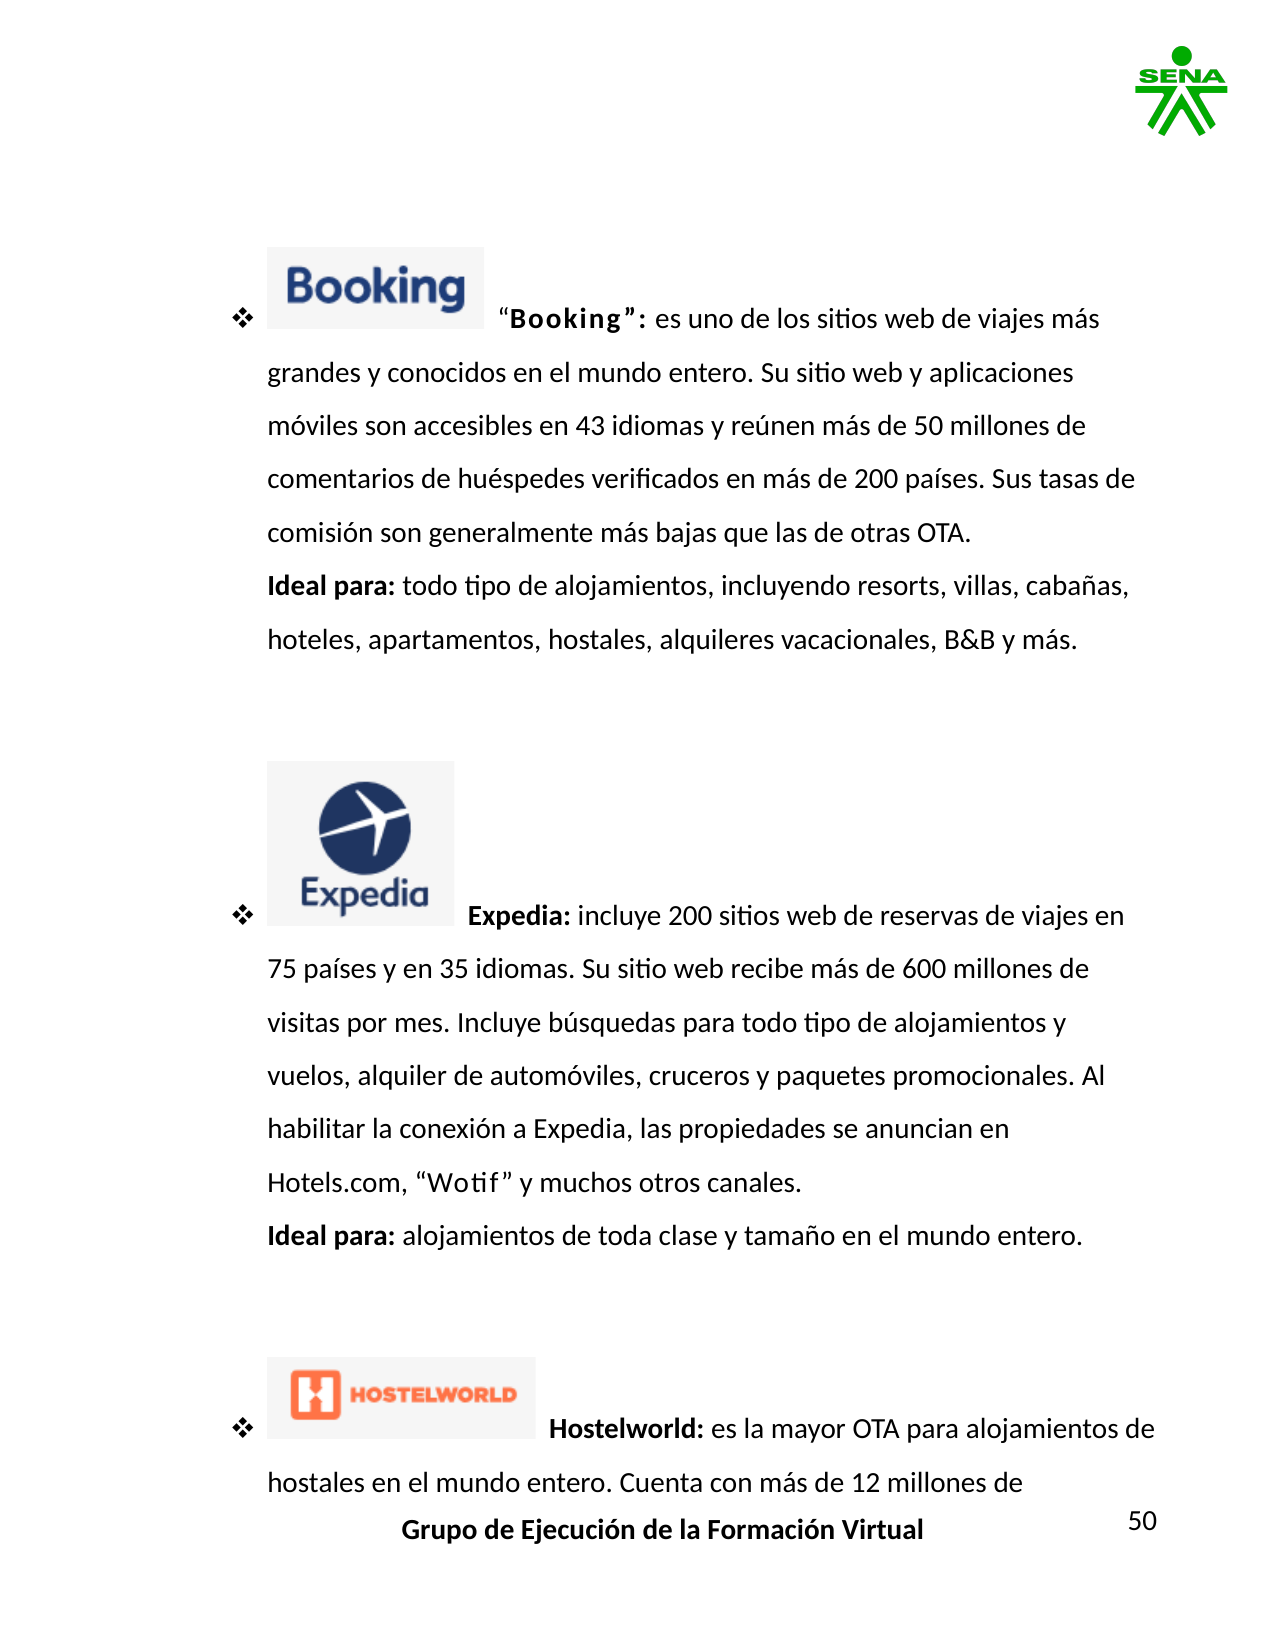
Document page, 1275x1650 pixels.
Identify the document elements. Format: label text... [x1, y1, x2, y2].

picture [267, 247, 485, 329]
picture [267, 761, 455, 926]
list Ideal para: alojamientos de toda clase y tamaño en el mundo entero. [267, 1217, 1157, 1253]
list Expedia: incluye 200 sitios web de reservas de viajes en 75 países y en 35 idiomas. Su sitio web recibe más de 600 millones de visitas por mes. Incluye búsquedas para todo tipo de alojamientos y vuelos, alquiler de automóviles, cruceros y paquetes promocionales. Al habilitar la conexión a Expedia, las propiedades se anuncian en Hotels.com, “Wotif” y muchos otros canales. [229, 761, 1157, 1199]
list Ideal para: todo tipo de alojamientos, incluyendo resorts, villas, cabañas, hoteles, apartamentos, hostales, alquileres vacacionales, B&B y más. [267, 567, 1157, 656]
picture [1135, 46, 1228, 136]
picture [267, 1357, 536, 1439]
list “Booking”: es uno de los sitios web de viajes más grandes y conocidos en el mundo entero. Su sitio web y aplicaciones móviles son accesibles en 43 idiomas y reúnen más de 50 millones de comentarios de huéspedes verificados en más de 200 países. Sus tasas de comisión son generalmente más bajas que las de otras OTA. [229, 247, 1157, 549]
